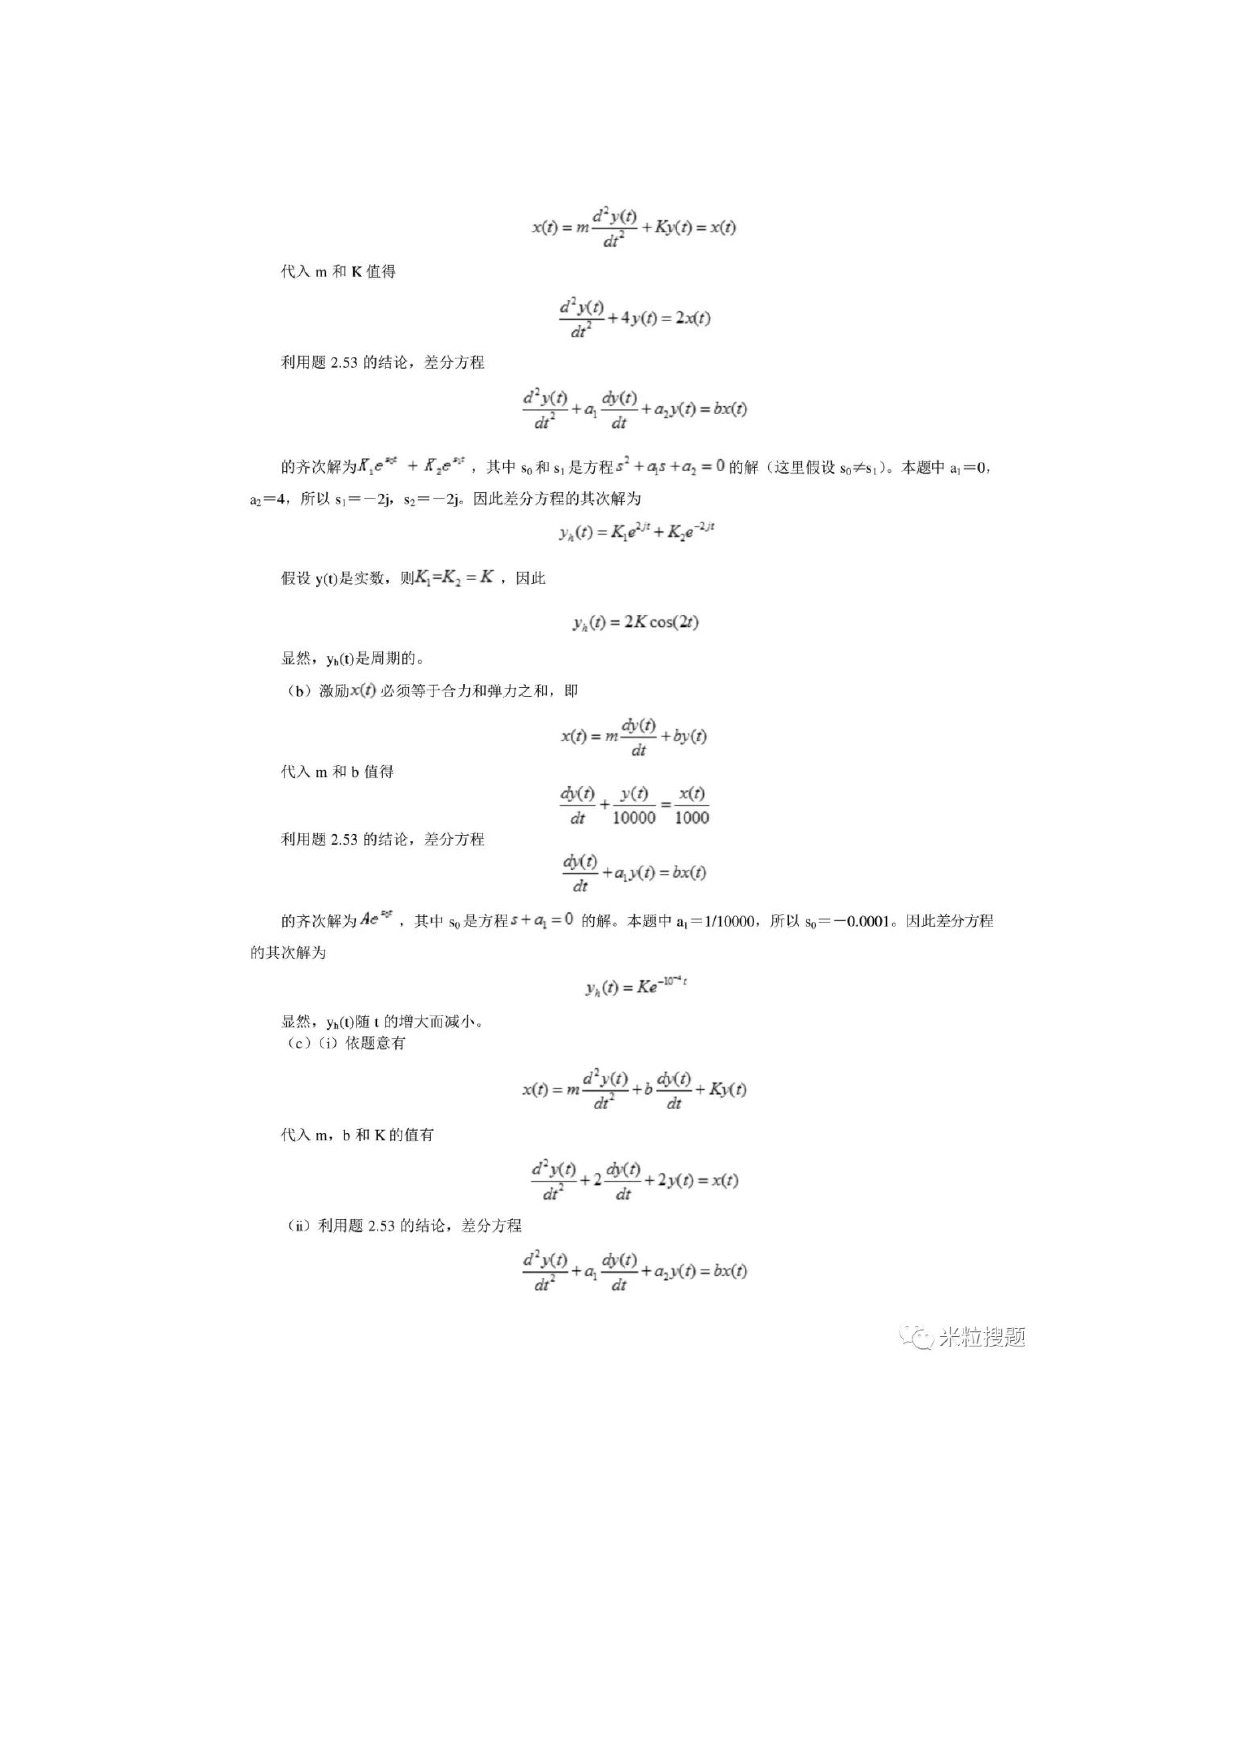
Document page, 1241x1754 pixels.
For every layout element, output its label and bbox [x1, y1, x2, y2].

picture [187, 152, 1053, 1375]
